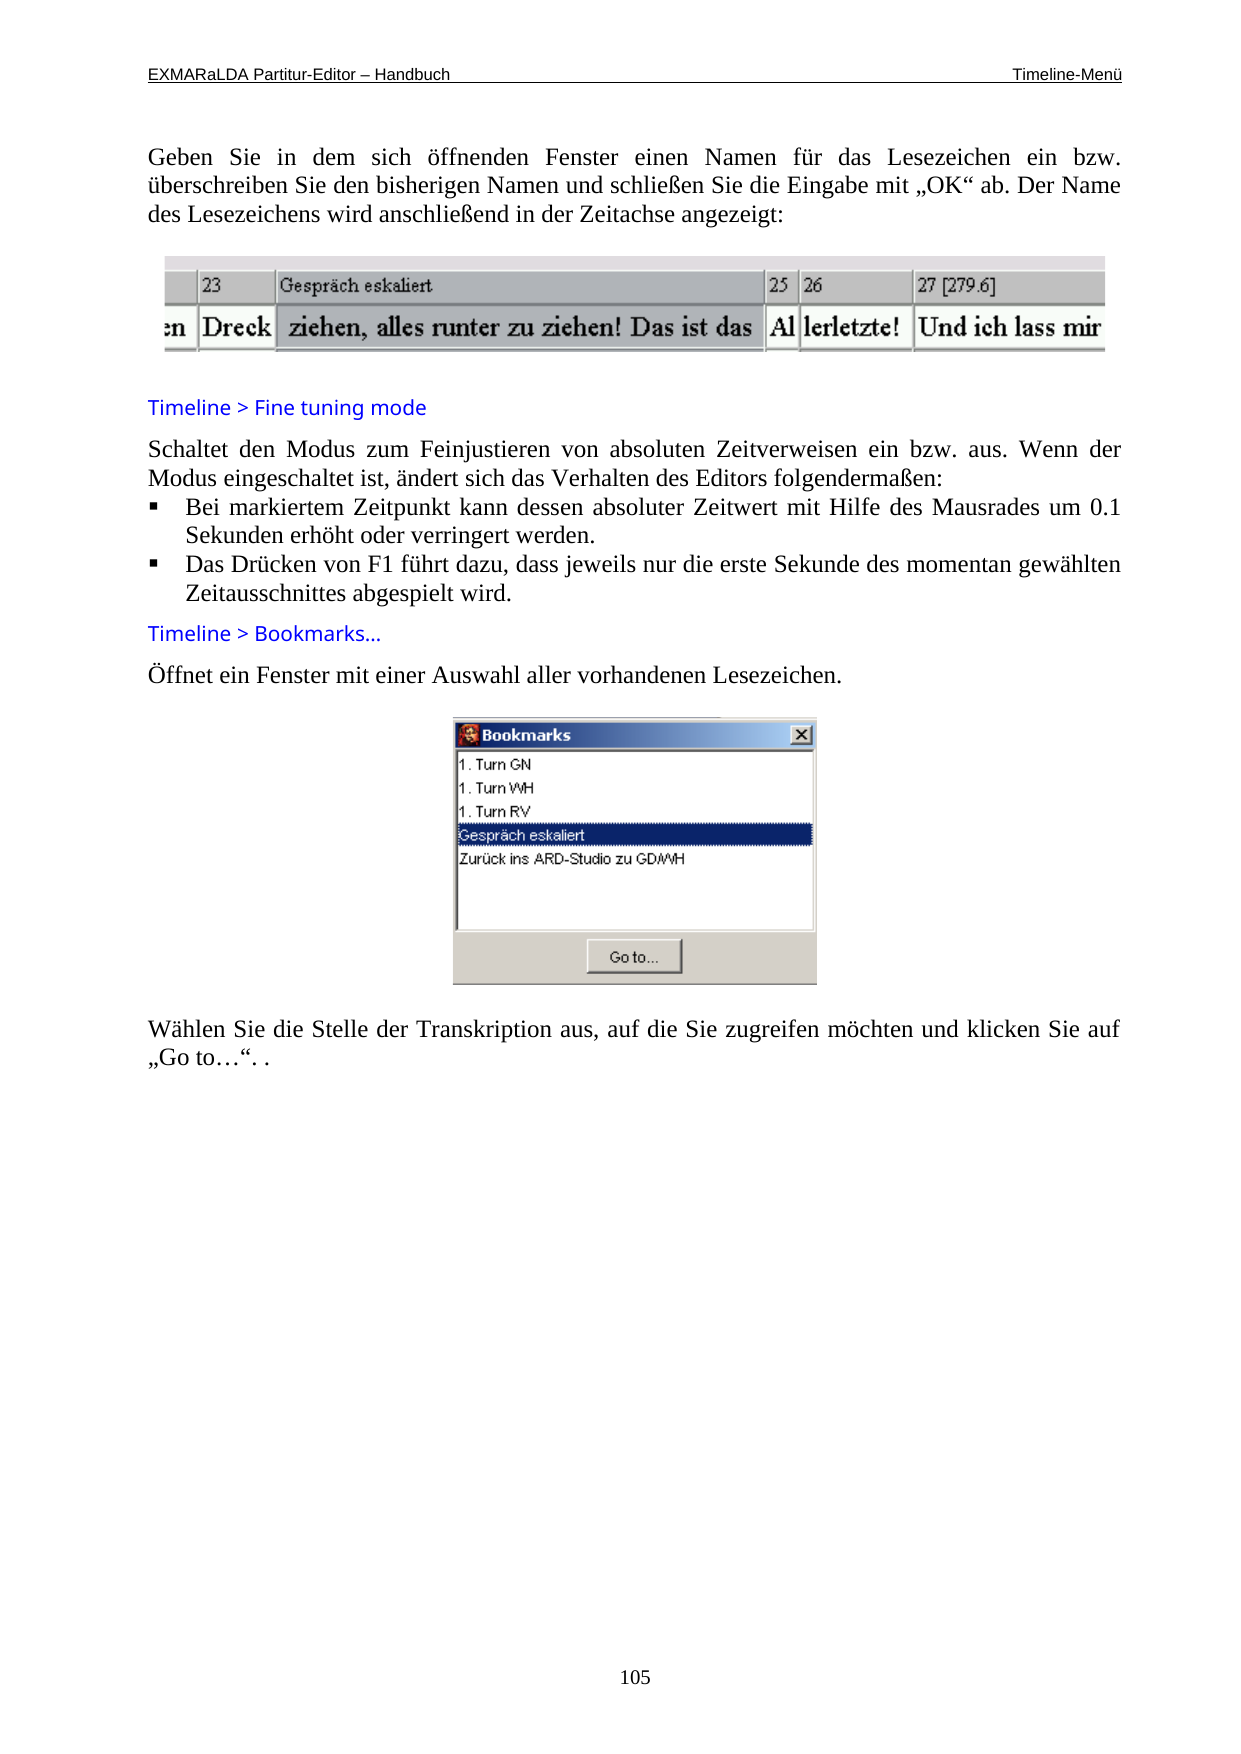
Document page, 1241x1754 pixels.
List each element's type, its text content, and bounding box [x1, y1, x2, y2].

list Das Drücken von F1 führt dazu, dass jeweils nur die erste Sekunde des momentan gewählten Zeitausschnittes abgespielt wird. [148, 549, 1122, 607]
subtitle Timeline > Fine tuning mode [148, 393, 1122, 422]
picture [164, 256, 1106, 352]
list Bei markiertem Zeitpunkt kann dessen absoluter Zeitwert mit Hilfe des Mausrades um 0.1 Sekunden erhöht oder verringert werden. [148, 492, 1122, 549]
text Wählen Sie die Stelle der Transkription aus, auf die Sie zugreifen möchten und klicken Sie auf „Go to…“. . [148, 1014, 1122, 1071]
text Öffnet ein Fenster mit einer Auswahl aller vorhandenen Lesezeichen. [148, 660, 1122, 689]
subtitle Timeline > Bookmarks… [148, 619, 1122, 648]
text Geben Sie in dem sich öffnenden Fenster einen Namen für das Lesezeichen ein bzw. überschreiben Sie den bisherigen Namen und schließen Sie die Eingabe mit „OK“ ab. Der Name des Lesezeichens wird anschließend in der Zeitachse angezeigt: [148, 142, 1122, 228]
text Schaltet den Modus zum Feinjustieren von absoluten Zeitverweisen ein bzw. aus. Wenn der Modus eingeschaltet ist, ändert sich das Verhalten des Editors folgendermaßen: [148, 434, 1122, 492]
picture [452, 717, 817, 985]
